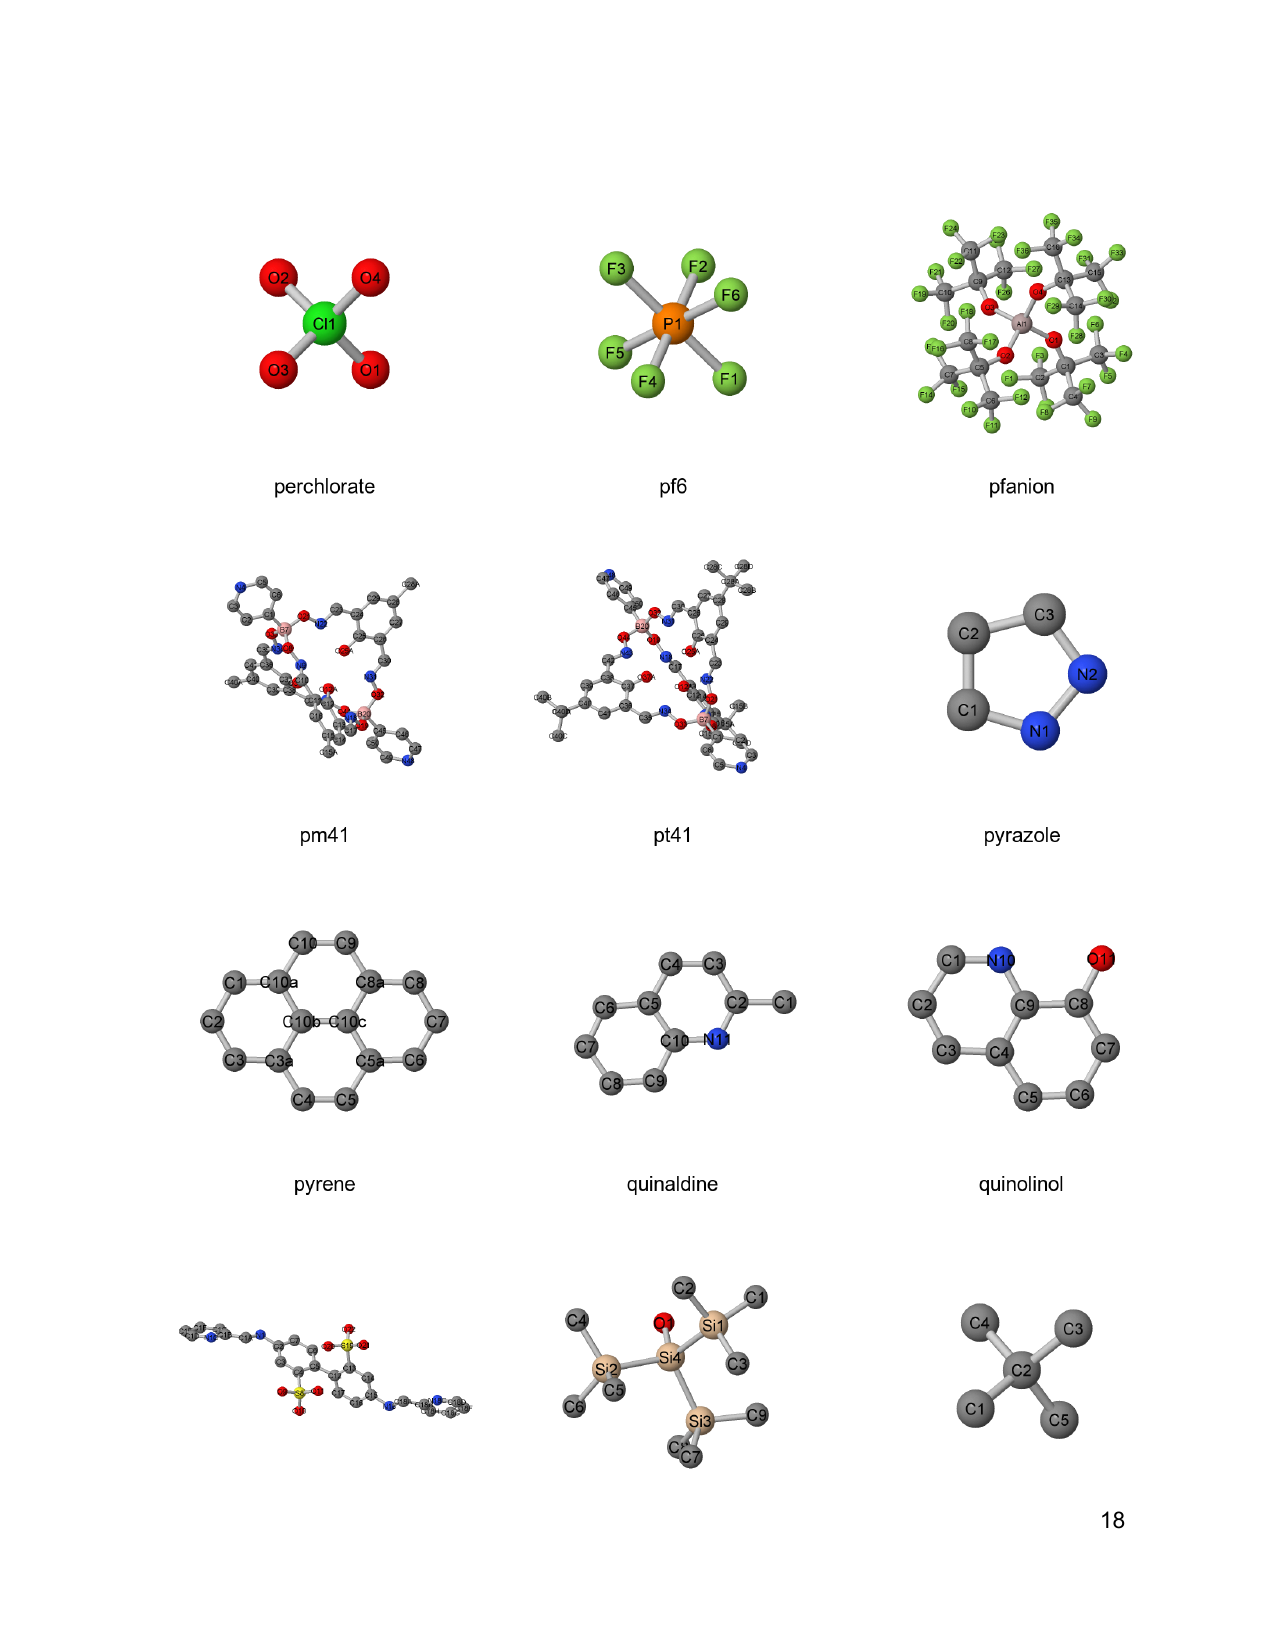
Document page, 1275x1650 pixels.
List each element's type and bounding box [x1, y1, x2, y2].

picture [150, 150, 1196, 1501]
